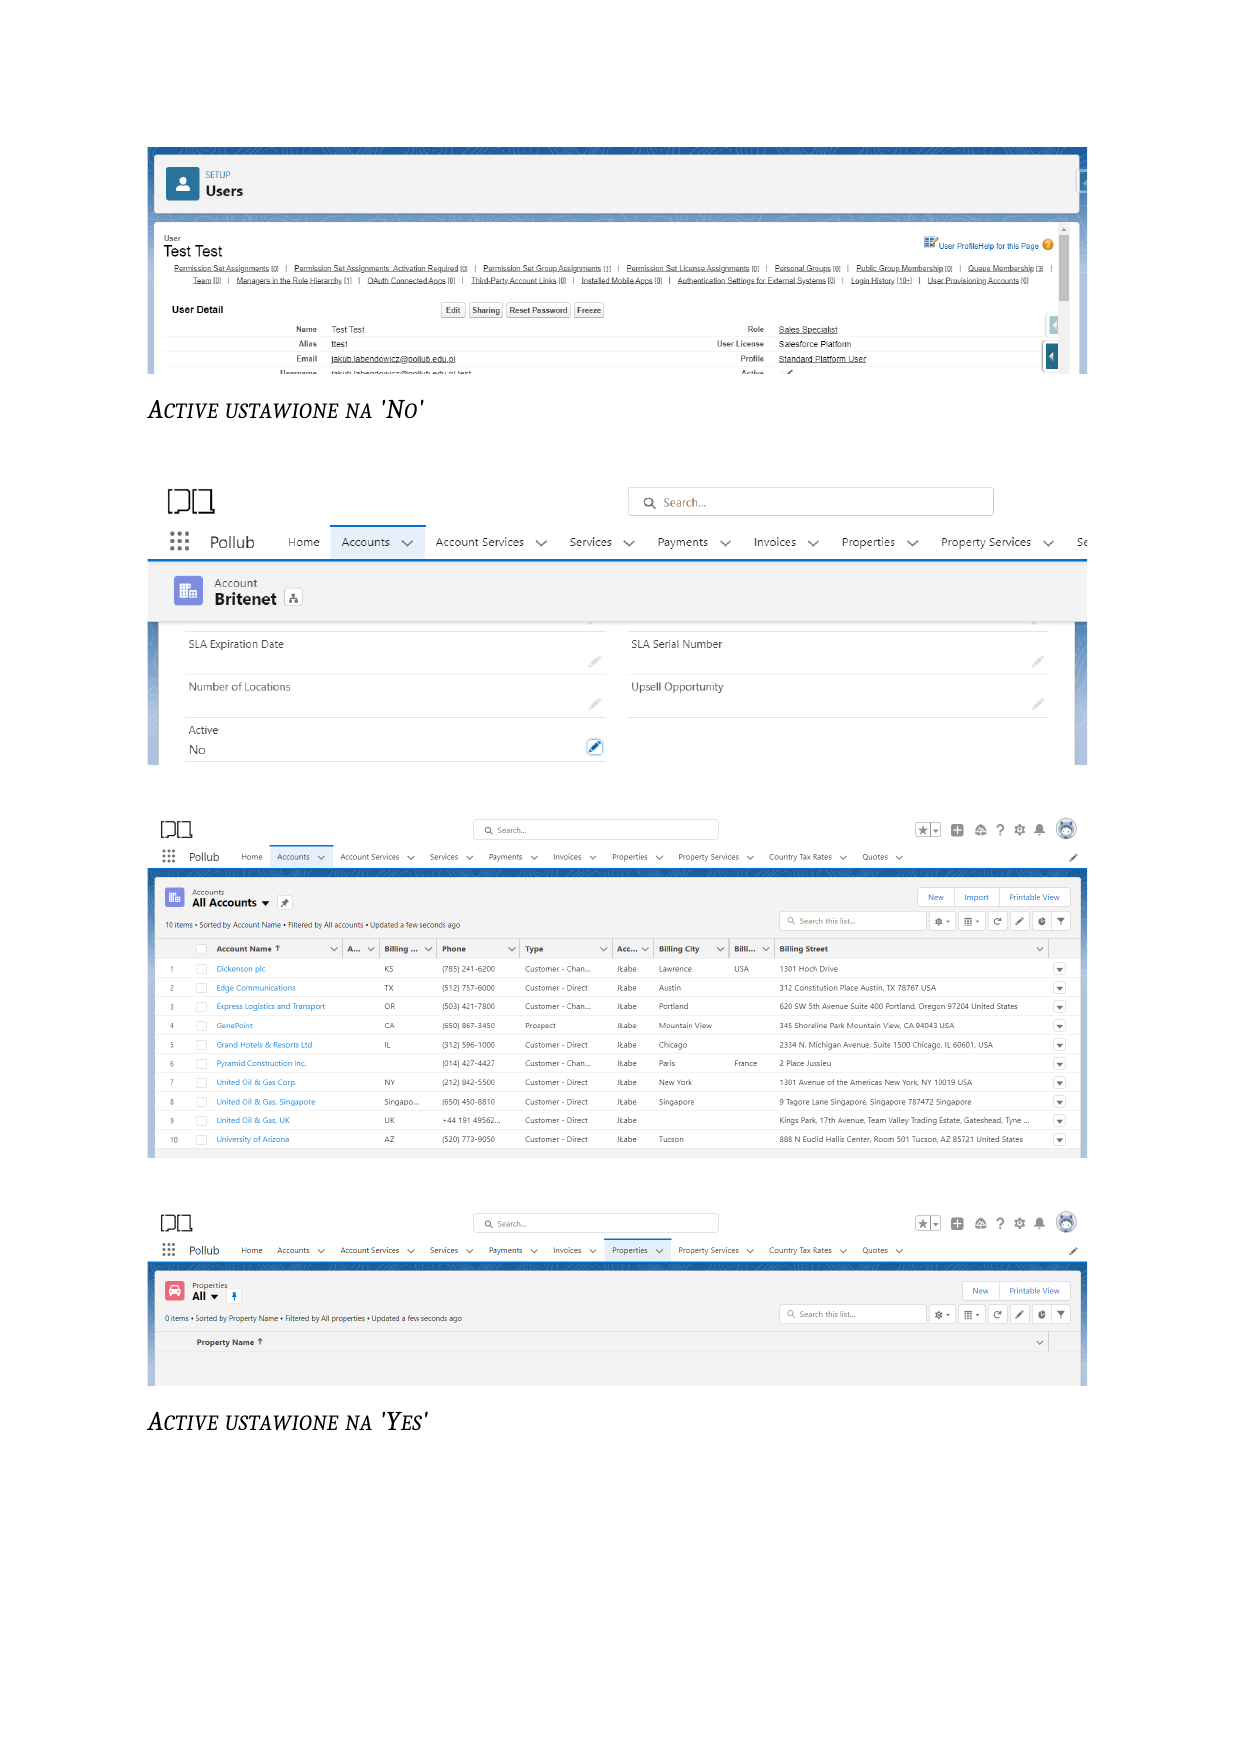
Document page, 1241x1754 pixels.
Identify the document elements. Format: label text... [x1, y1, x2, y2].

picture [147, 147, 1088, 374]
picture [147, 814, 1088, 1158]
subtitle Active ustawione na 'No' [148, 394, 1093, 425]
picture [147, 1208, 1088, 1386]
subtitle Active ustawione na 'Yes' [148, 1406, 1093, 1438]
picture [147, 479, 1088, 765]
